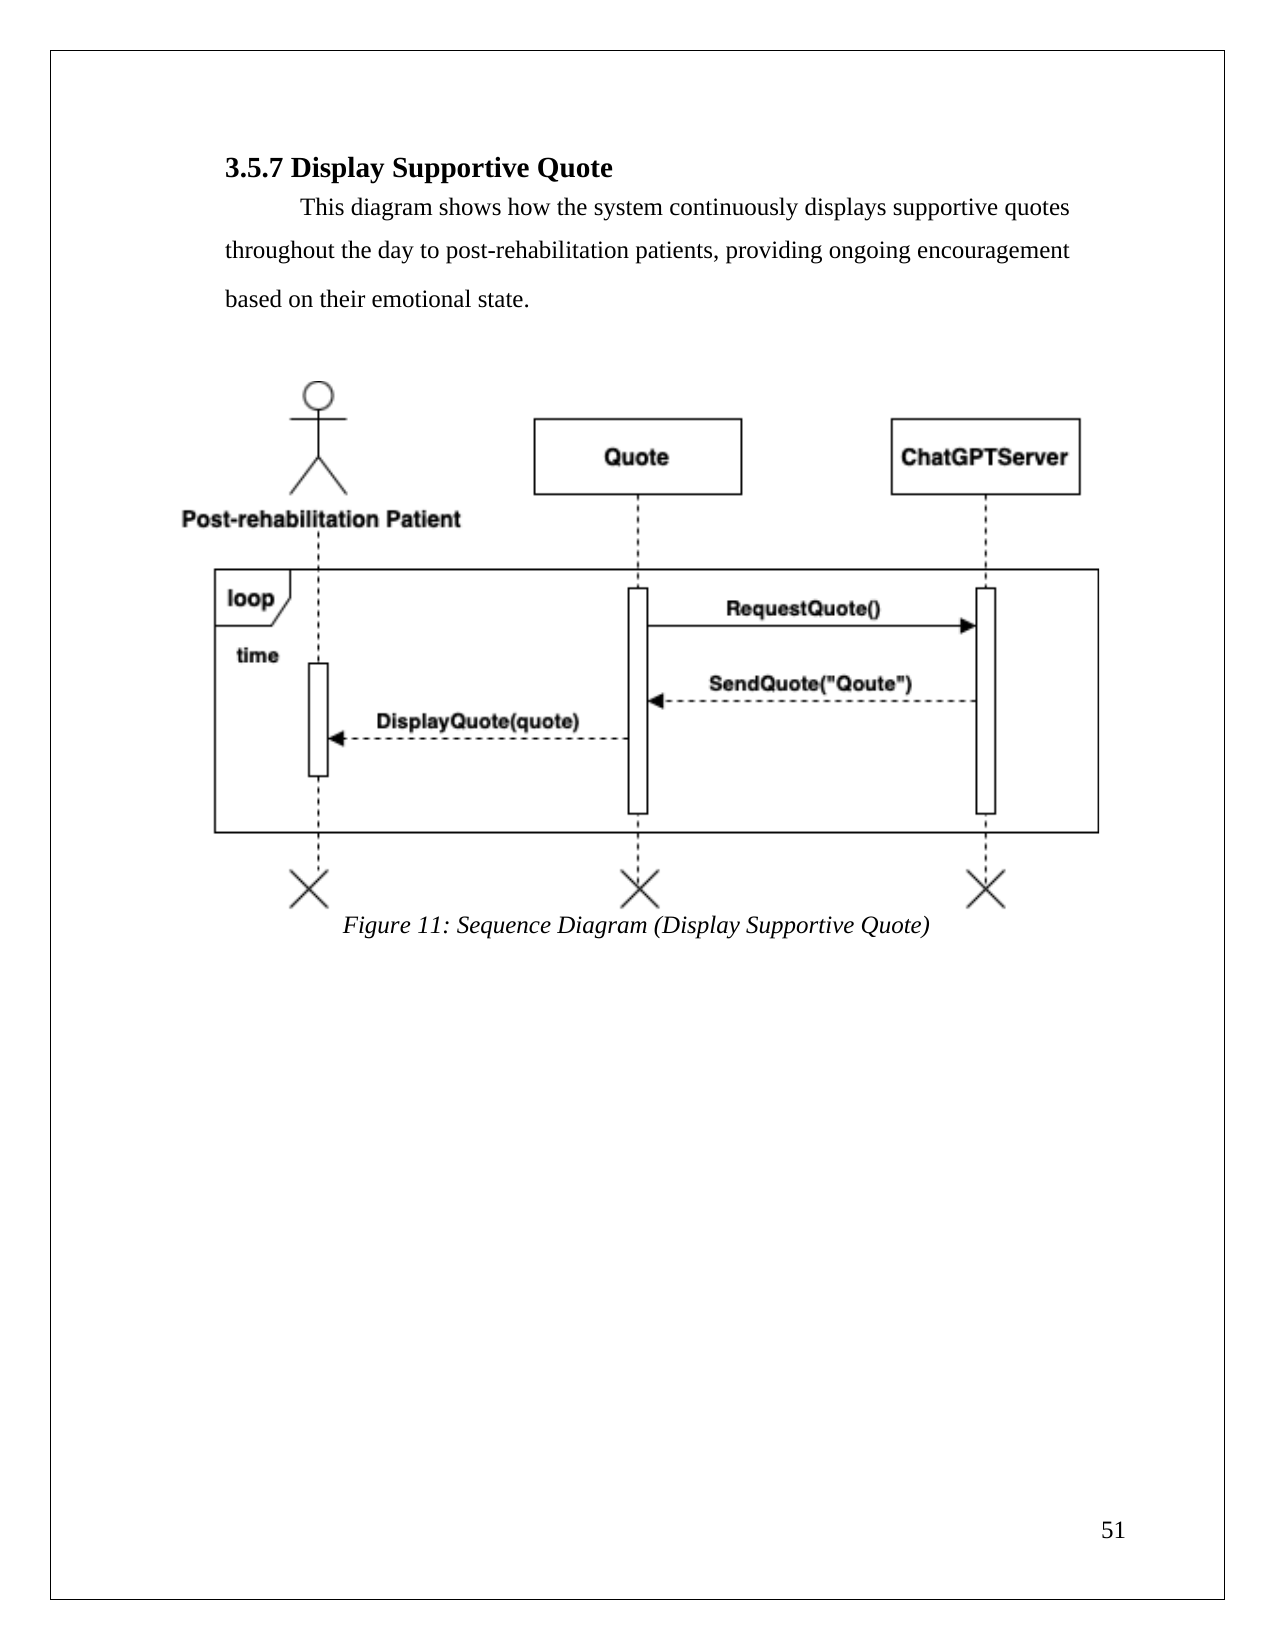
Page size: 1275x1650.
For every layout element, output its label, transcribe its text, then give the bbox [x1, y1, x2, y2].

subtitle 3.5.7 Display Supportive Quote [225, 150, 1125, 183]
picture [175, 381, 1100, 911]
text This diagram shows how the system continuously displays supportive quotes throughout the day to post-rehabilitation patients, providing ongoing encouragement based on their emotional state. [225, 192, 1125, 314]
text Figure 11: Sequence Diagram (Display Supportive Quote) [150, 910, 1125, 939]
